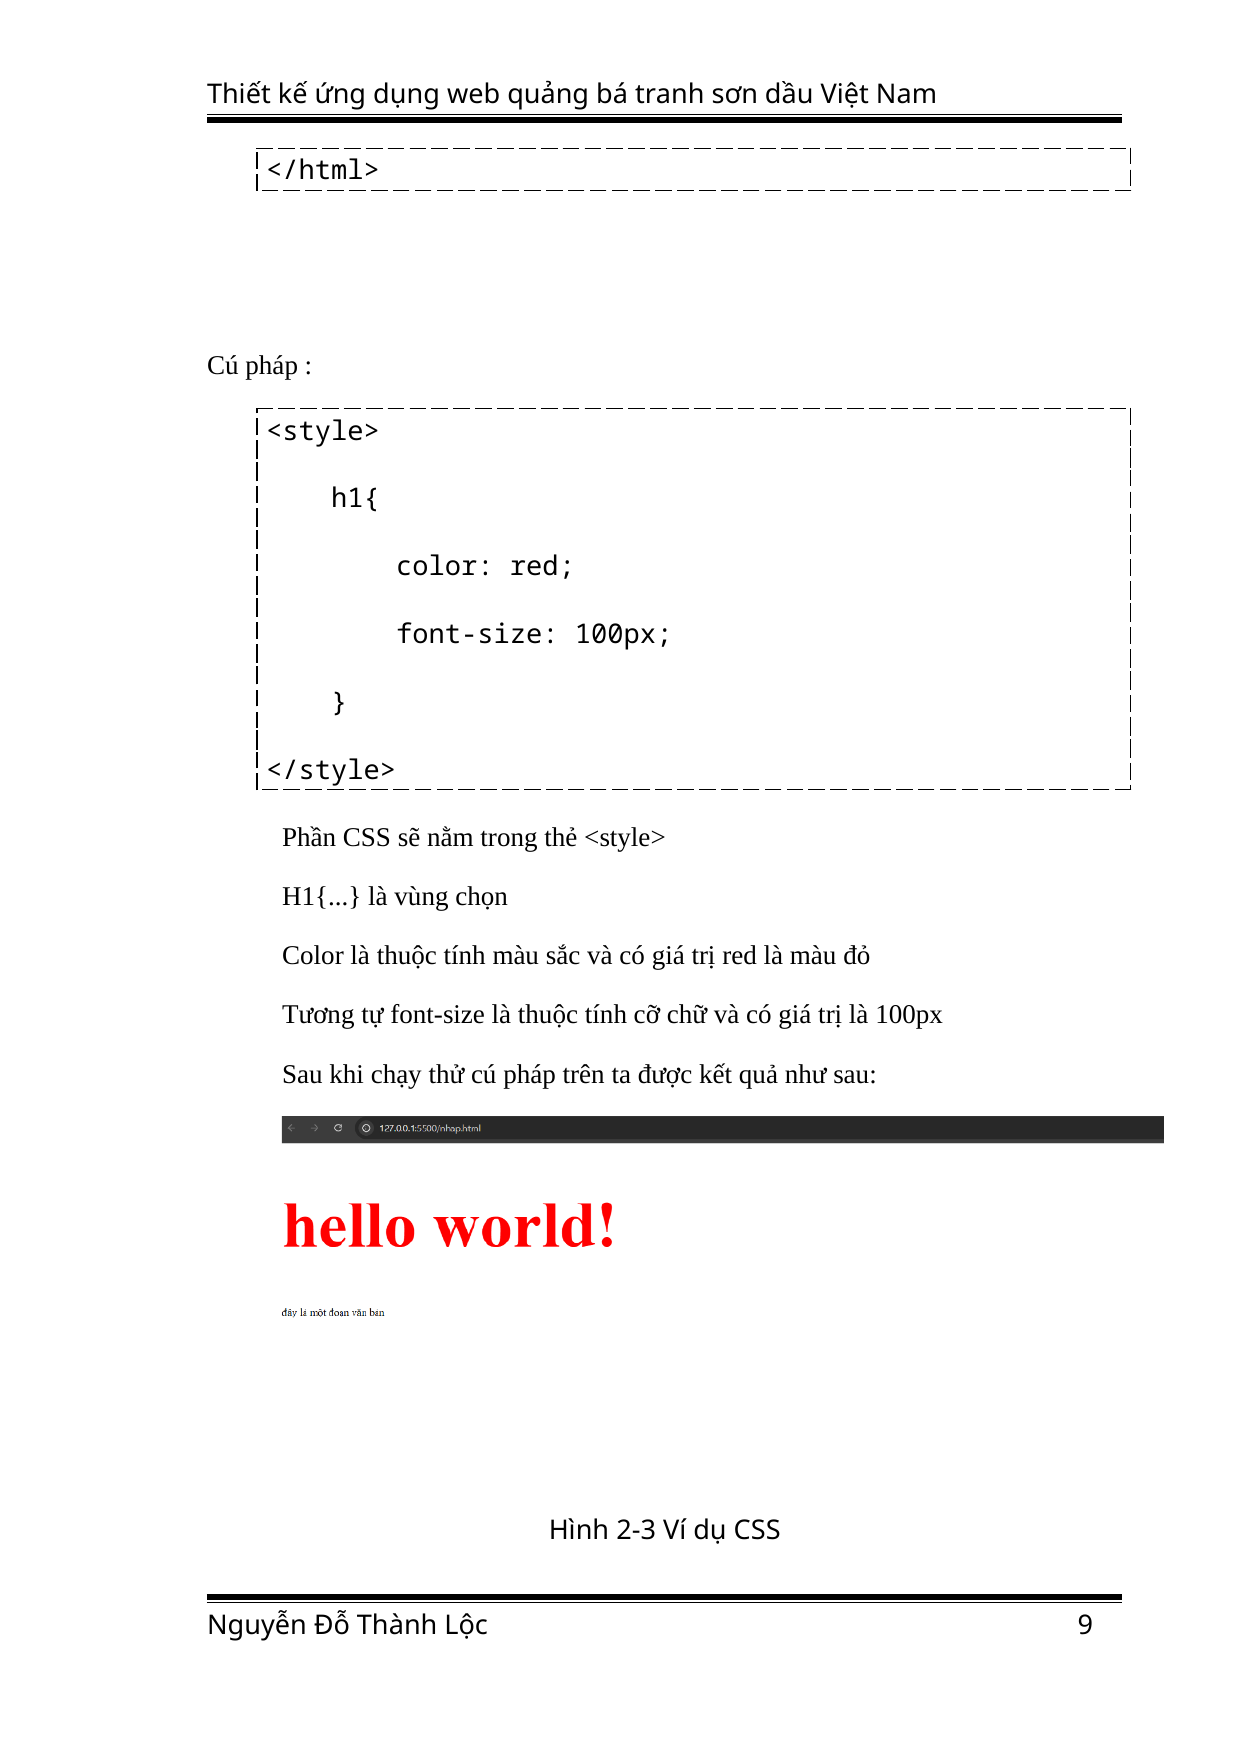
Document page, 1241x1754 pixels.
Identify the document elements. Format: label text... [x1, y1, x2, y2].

text Phần CSS sẽ nằm trong thẻ <style> [207, 821, 1122, 852]
text font-size: 100px; [256, 611, 1131, 651]
text h1{ [256, 476, 1131, 516]
text Hình 2-3 Ví dụ CSS [207, 1511, 1122, 1547]
text </style> [256, 747, 1131, 790]
text color: red; [256, 543, 1131, 583]
text Cú pháp : [207, 349, 1122, 380]
text Tương tự font-size là thuộc tính cỡ chữ và có giá trị là 100px [207, 998, 1122, 1030]
text H1{...} là vùng chọn [207, 880, 1122, 911]
text Sau khi chạy thử cú pháp trên ta được kết quả như sau: [207, 1058, 1122, 1089]
text <style> [256, 408, 1131, 448]
text Color là thuộc tính màu sắc và có giá trị red là màu đỏ [207, 939, 1122, 971]
text </html> [256, 148, 1131, 191]
picture [281, 1116, 1164, 1480]
text } [256, 679, 1131, 719]
